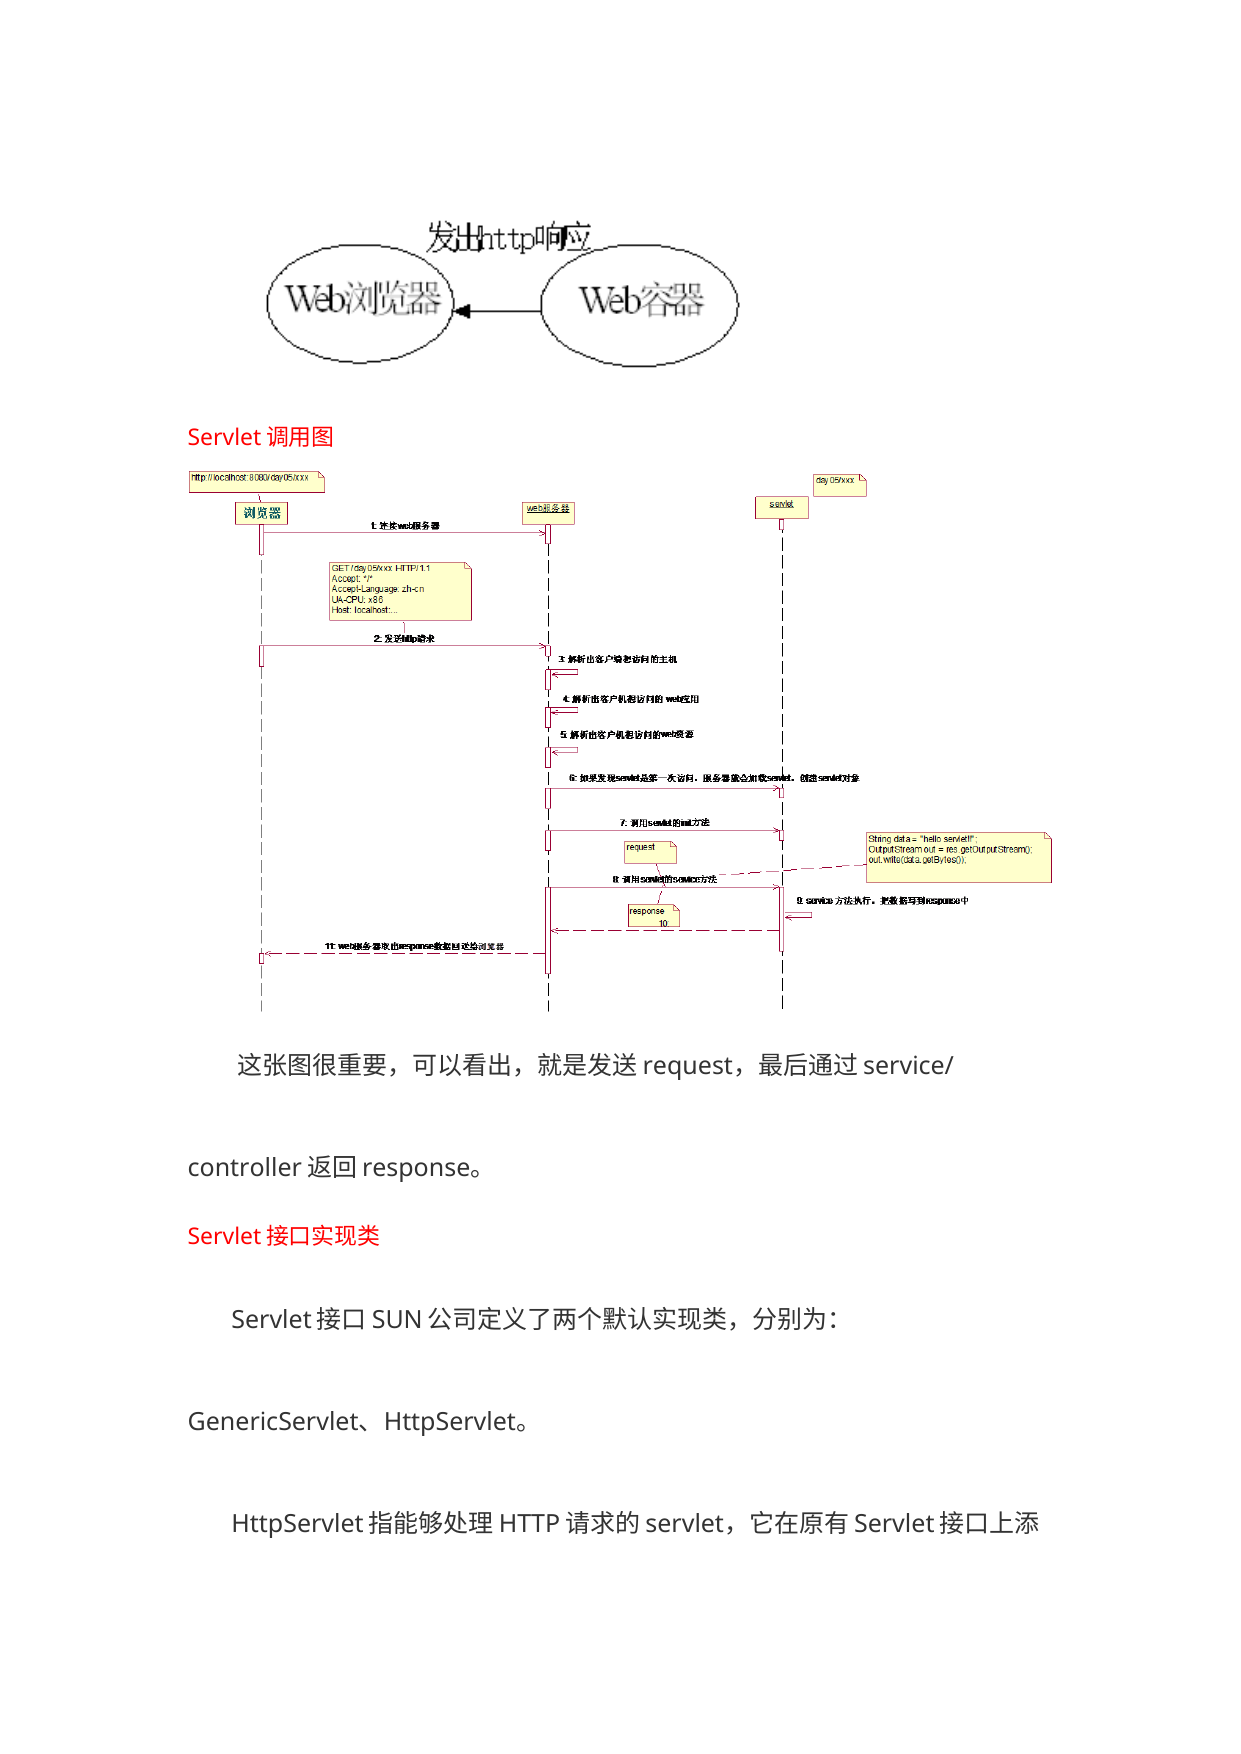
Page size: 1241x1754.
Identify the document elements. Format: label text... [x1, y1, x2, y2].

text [187, 1487, 1053, 1555]
text Servlet接口SUN公司定义了两个默认实现类，分别为：GenericServlet、HttpServlet。 [187, 1284, 1053, 1453]
text Servlet接口实现类 [187, 1217, 1053, 1251]
text Servlet调用图 [187, 418, 1053, 452]
picture [187, 470, 1053, 1012]
picture [231, 174, 760, 391]
text 这张图很重要，可以看出，就是发送request，最后通过service/controller返回response。 [187, 1029, 1053, 1199]
